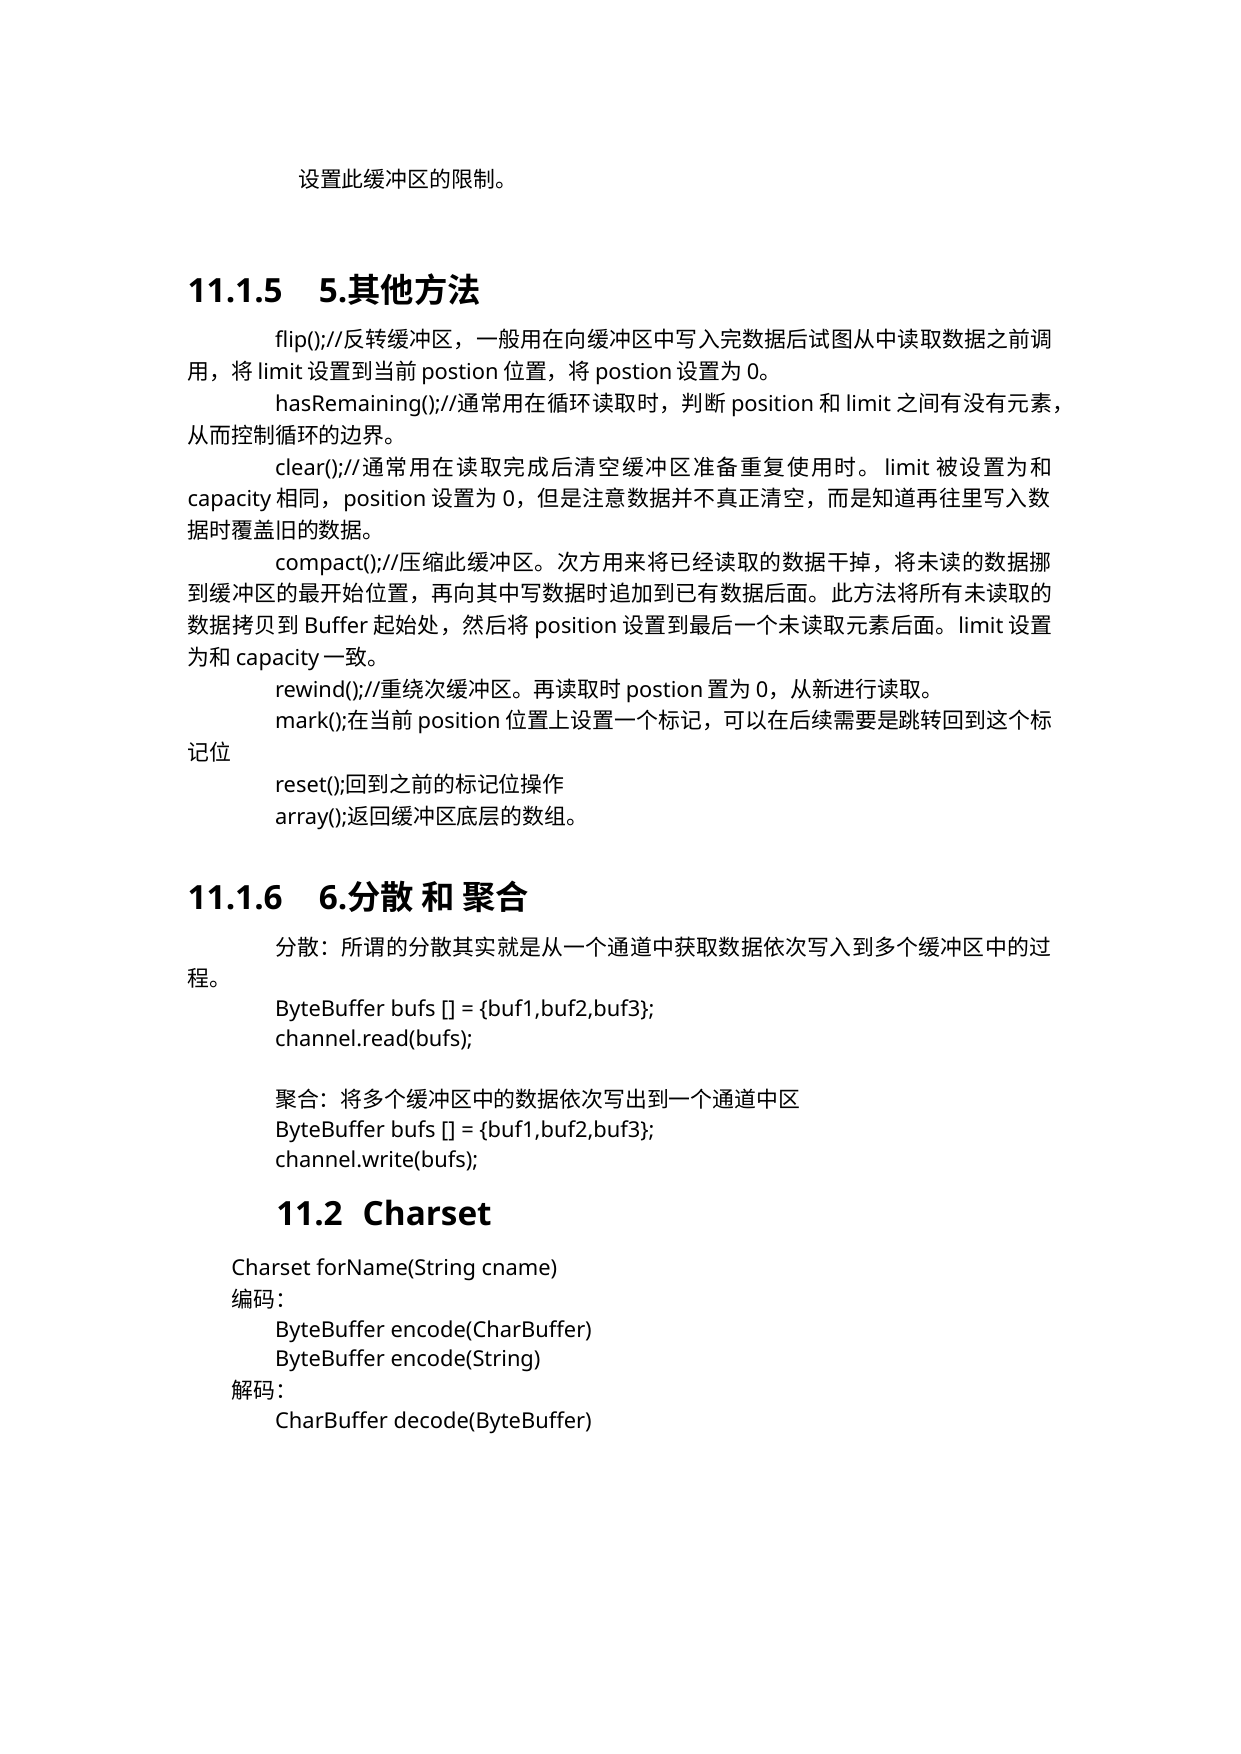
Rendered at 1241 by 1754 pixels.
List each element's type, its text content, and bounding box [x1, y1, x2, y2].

text hasRemaining();//通常用在循环读取时，判断position和limit之间有没有元素，从而控制循环的边界。 [187, 386, 1053, 449]
text ByteBuffer encode(CharBuffer) [187, 1314, 1053, 1343]
text 分散：所谓的分散其实就是从一个通道中获取数据依次写入到多个缓冲区中的过程。 [187, 929, 1053, 993]
text Charset forName(String cname) [187, 1252, 1053, 1282]
text CharBuffer decode(ByteBuffer) [187, 1405, 1053, 1435]
text 编码： [187, 1282, 1053, 1314]
text channel.read(bufs); [187, 1023, 1053, 1052]
text array();返回缓冲区底层的数组。 [187, 799, 1053, 830]
text 设置此缓冲区的限制。 [187, 162, 1053, 194]
subtitle 5.其他方法 [187, 264, 1053, 312]
text 聚合：将多个缓冲区中的数据依次写出到一个通道中区 [187, 1082, 1053, 1114]
text mark();在当前position位置上设置一个标记，可以在后续需要是跳转回到这个标记位 [187, 703, 1053, 767]
text flip();//反转缓冲区，一般用在向缓冲区中写入完数据后试图从中读取数据之前调用，将limit设置到当前postion位置，将postion设置为0。 [187, 322, 1053, 386]
text ByteBuffer bufs [] = {buf1,buf2,buf3}; [187, 1114, 1053, 1144]
text rewind();//重绕次缓冲区。再读取时postion置为0，从新进行读取。 [187, 672, 1053, 703]
subtitle 6.分散 和 聚合 [187, 871, 1053, 919]
text ByteBuffer bufs [] = {buf1,buf2,buf3}; [187, 993, 1053, 1023]
text 解码： [187, 1373, 1053, 1405]
subtitle Charset [276, 1190, 1053, 1236]
text reset();回到之前的标记位操作 [187, 767, 1053, 799]
text channel.write(bufs); [187, 1144, 1053, 1173]
text clear();//通常用在读取完成后清空缓冲区准备重复使用时。limit被设置为和capacity相同，position设置为0，但是注意数据并不真正清空，而是知道再往里写入数据时覆盖旧的数据。 [187, 449, 1053, 545]
text compact();//压缩此缓冲区。次方用来将已经读取的数据干掉，将未读的数据挪到缓冲区的最开始位置，再向其中写数据时追加到已有数据后面。此方法将所有未读取的数据拷贝到Buffer起始处，然后将position设置到最后一个未读取元素后面。limit设置为和capacity一致。 [187, 545, 1053, 672]
text ByteBuffer encode(String) [187, 1343, 1053, 1373]
